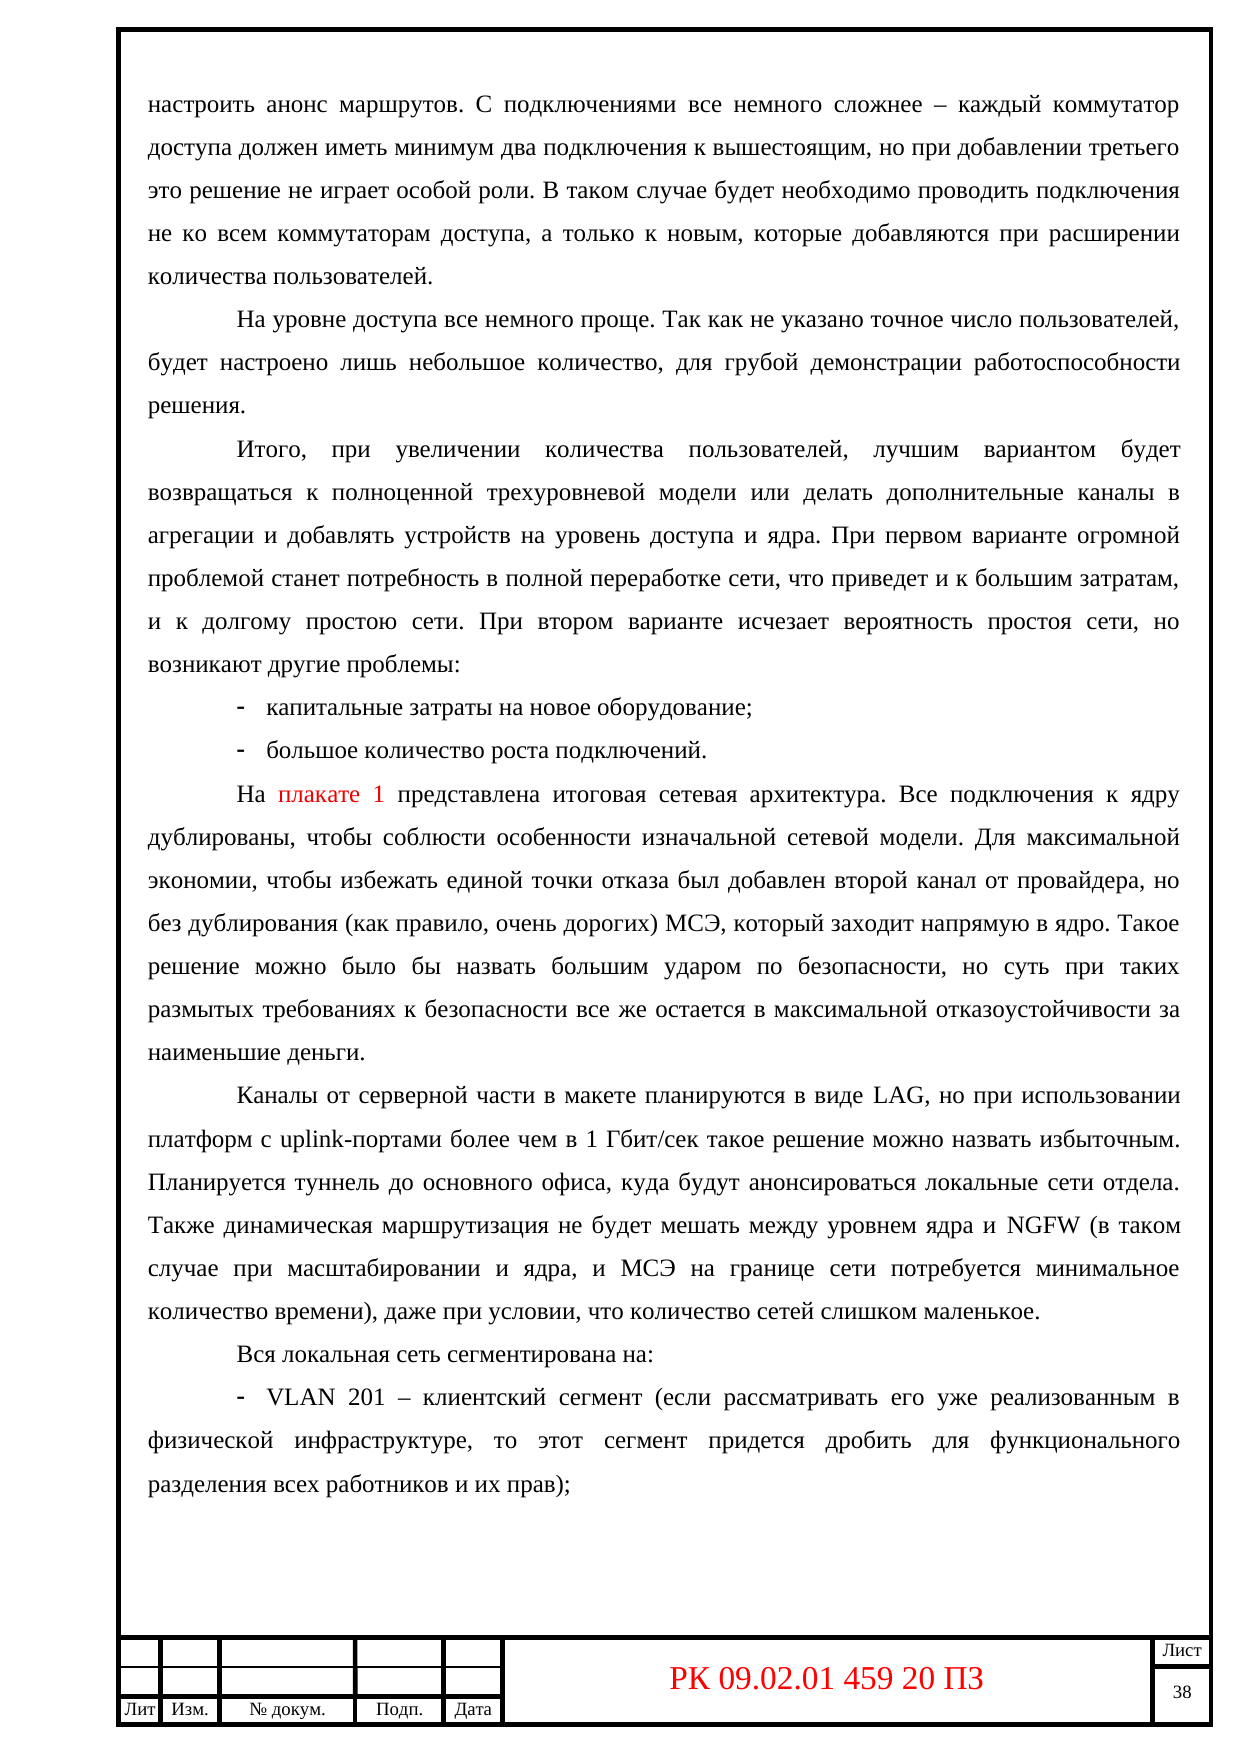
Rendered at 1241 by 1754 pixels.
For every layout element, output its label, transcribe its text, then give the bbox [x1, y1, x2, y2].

text На уровне доступа все немного проще. Так как не указано точное число пользователей, будет настроено лишь небольшое количество, для грубой демонстрации работоспособности решения. [148, 304, 1181, 419]
list капитальные затраты на новое оборудование; [148, 692, 1181, 721]
list большое количество роста подключений. [148, 736, 1181, 764]
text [148, 89, 1181, 290]
text На плакате 1 представлена итоговая сетевая архитектура. Все подключения к ядру дублированы, чтобы соблюсти особенности изначальной сетевой модели. Для максимальной экономии, чтобы избежать единой точки отказа был добавлен второй канал от провайдера, но без дублирования (как правило, очень дорогих) МСЭ, который заходит напрямую в ядро. Такое решение можно было бы назвать большим ударом по безопасности, но суть при таких размытых требованиях к безопасности все же остается в максимальной отказоустойчивости за наименьшие деньги. [148, 779, 1181, 1066]
list VLAN 201 – клиентский сегмент (если рассматривать его уже реализованным в физической инфраструктуре, то этот сегмент придется дробить для функционального разделения всех работников и их прав); [148, 1382, 1181, 1497]
text Итого, при увеличении количества пользователей, лучшим вариантом будет возвращаться к полноценной трехуровневой модели или делать дополнительные каналы в агрегации и добавлять устройств на уровень доступа и ядра. При первом варианте огромной проблемой станет потребность в полной переработке сети, что приведет и к большим затратам, и к долгому простою сети. При втором варианте исчезает вероятность простоя сети, но возникают другие проблемы: [148, 434, 1181, 678]
text Вся локальная сеть сегментирована на: [148, 1339, 1181, 1368]
text Каналы от серверной части в макете планируются в виде LAG, но при использовании платформ с uplink-портами более чем в 1 Гбит/сек такое решение можно назвать избыточным. Планируется туннель до основного офиса, куда будут анонсироваться локальные сети отдела. Также динамическая маршрутизация не будет мешать между уровнем ядра и NGFW (в таком случае при масштабировании и ядра, и МСЭ на границе сети потребуется минимальное количество времени), даже при условии, что количество сетей слишком маленькое. [148, 1081, 1181, 1325]
